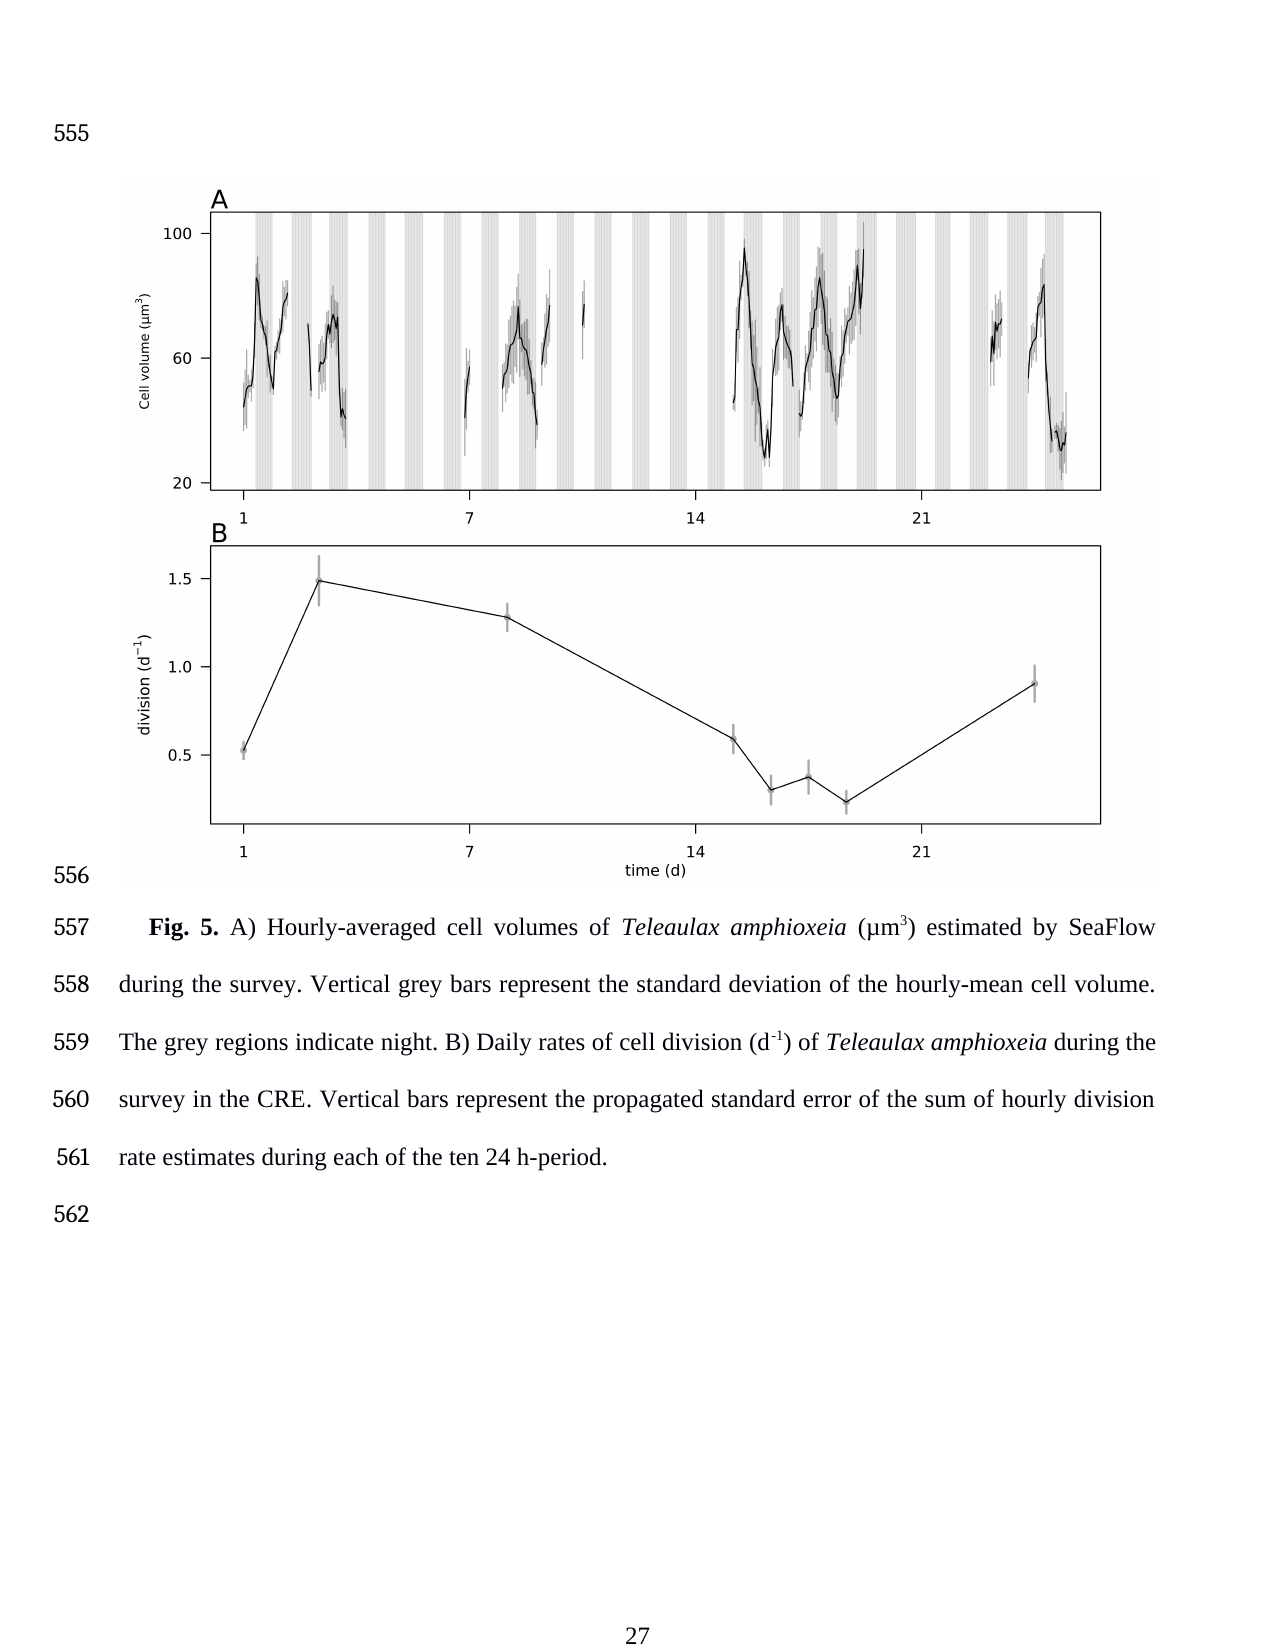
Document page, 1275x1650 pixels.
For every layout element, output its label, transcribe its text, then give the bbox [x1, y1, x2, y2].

picture [118, 176, 1156, 883]
text Fig. 5. A) Hourly-averaged cell volumes of Teleaulax amphioxeia (µm3) estimated by SeaFlow during the survey. Vertical grey bars represent the standard deviation of the hourly-mean cell volume. The grey regions indicate night. B) Daily rates of cell division (d-1) of Teleaulax amphioxeia during the survey in the CRE. Vertical bars represent the propagated standard error of the sum of hourly division rate estimates during each of the ten 24 h-period. [118, 912, 1156, 1171]
